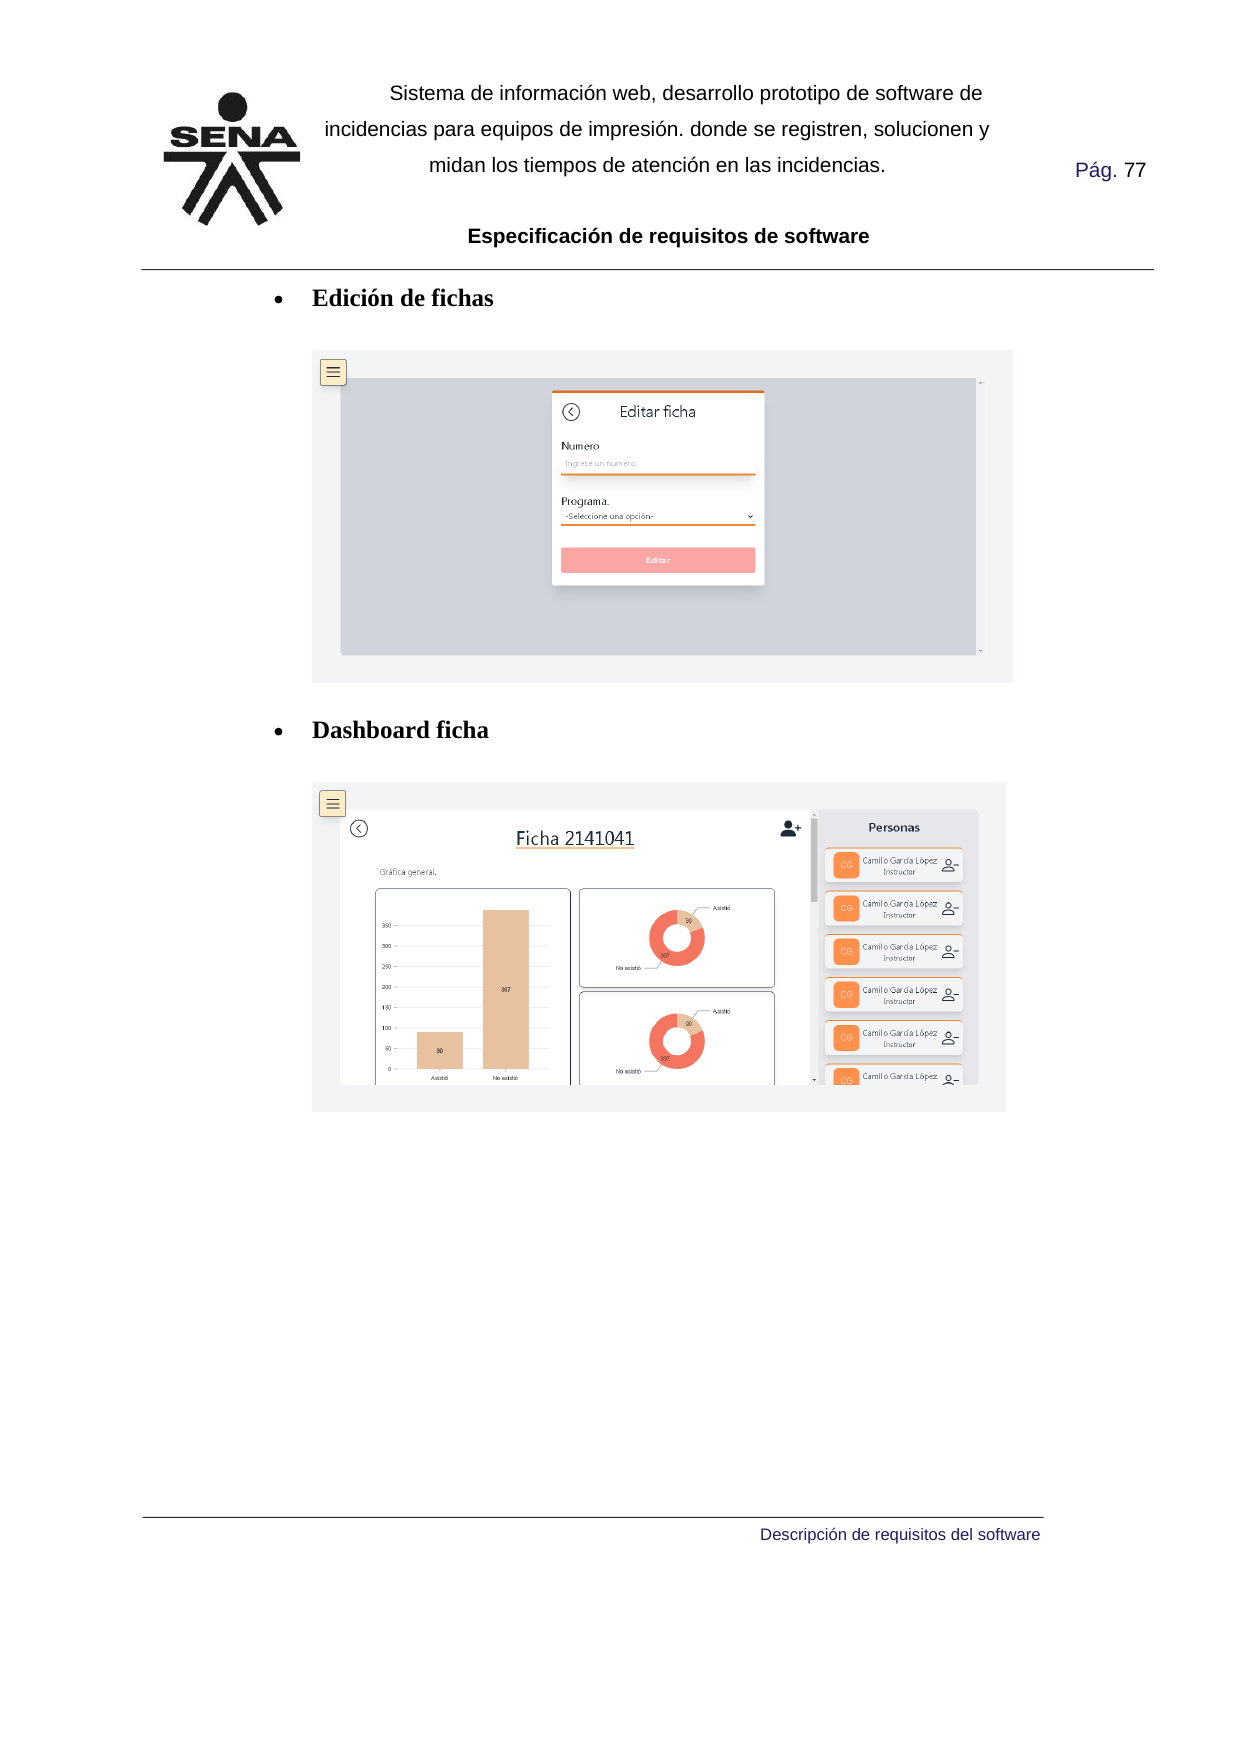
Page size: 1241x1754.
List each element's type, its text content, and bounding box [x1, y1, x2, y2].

picture [163, 88, 301, 226]
picture [311, 350, 1013, 683]
picture [311, 782, 1007, 1112]
list Dashboard ficha [275, 716, 1092, 744]
list Edición de fichas [275, 283, 1092, 312]
